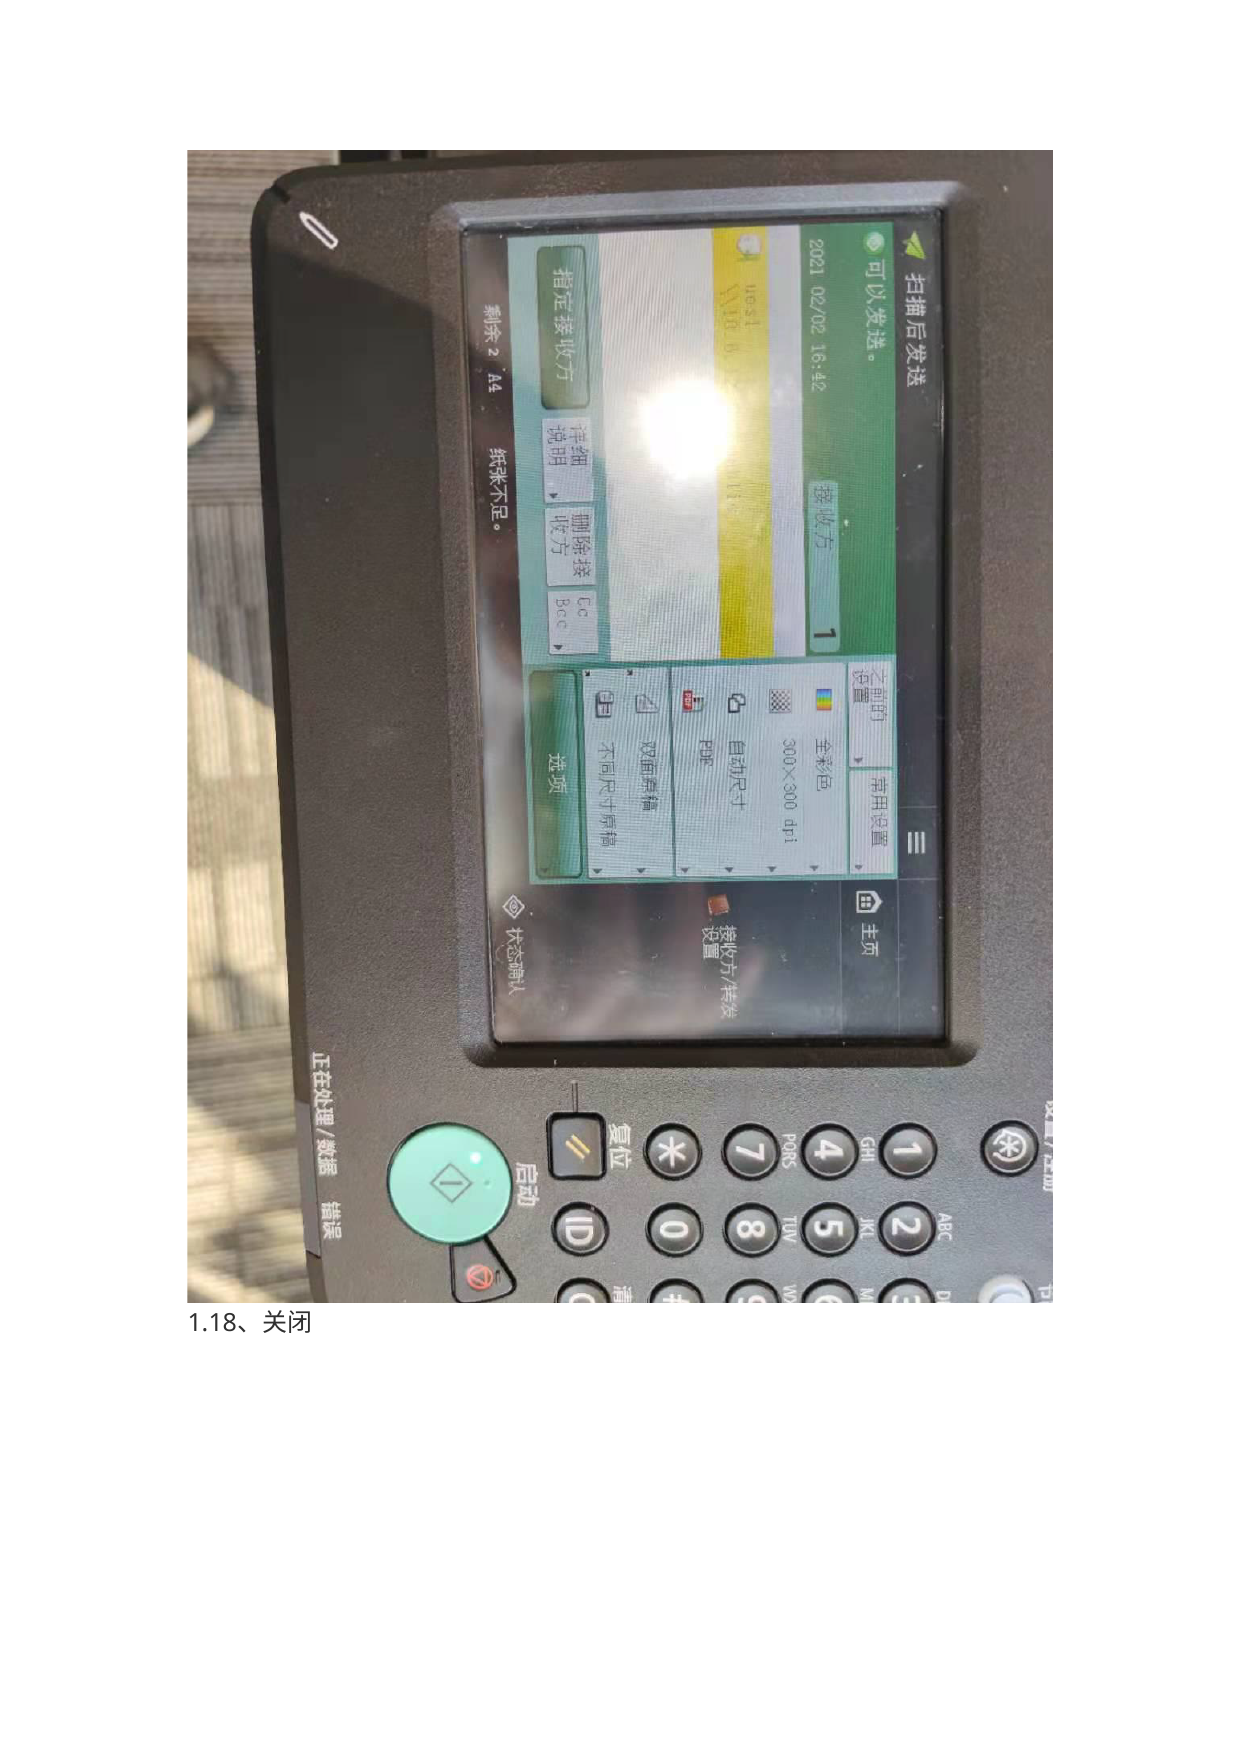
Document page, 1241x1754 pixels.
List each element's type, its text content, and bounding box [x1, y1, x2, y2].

text 1.18、关闭 [187, 1303, 1053, 1339]
picture [187, 150, 1053, 1303]
